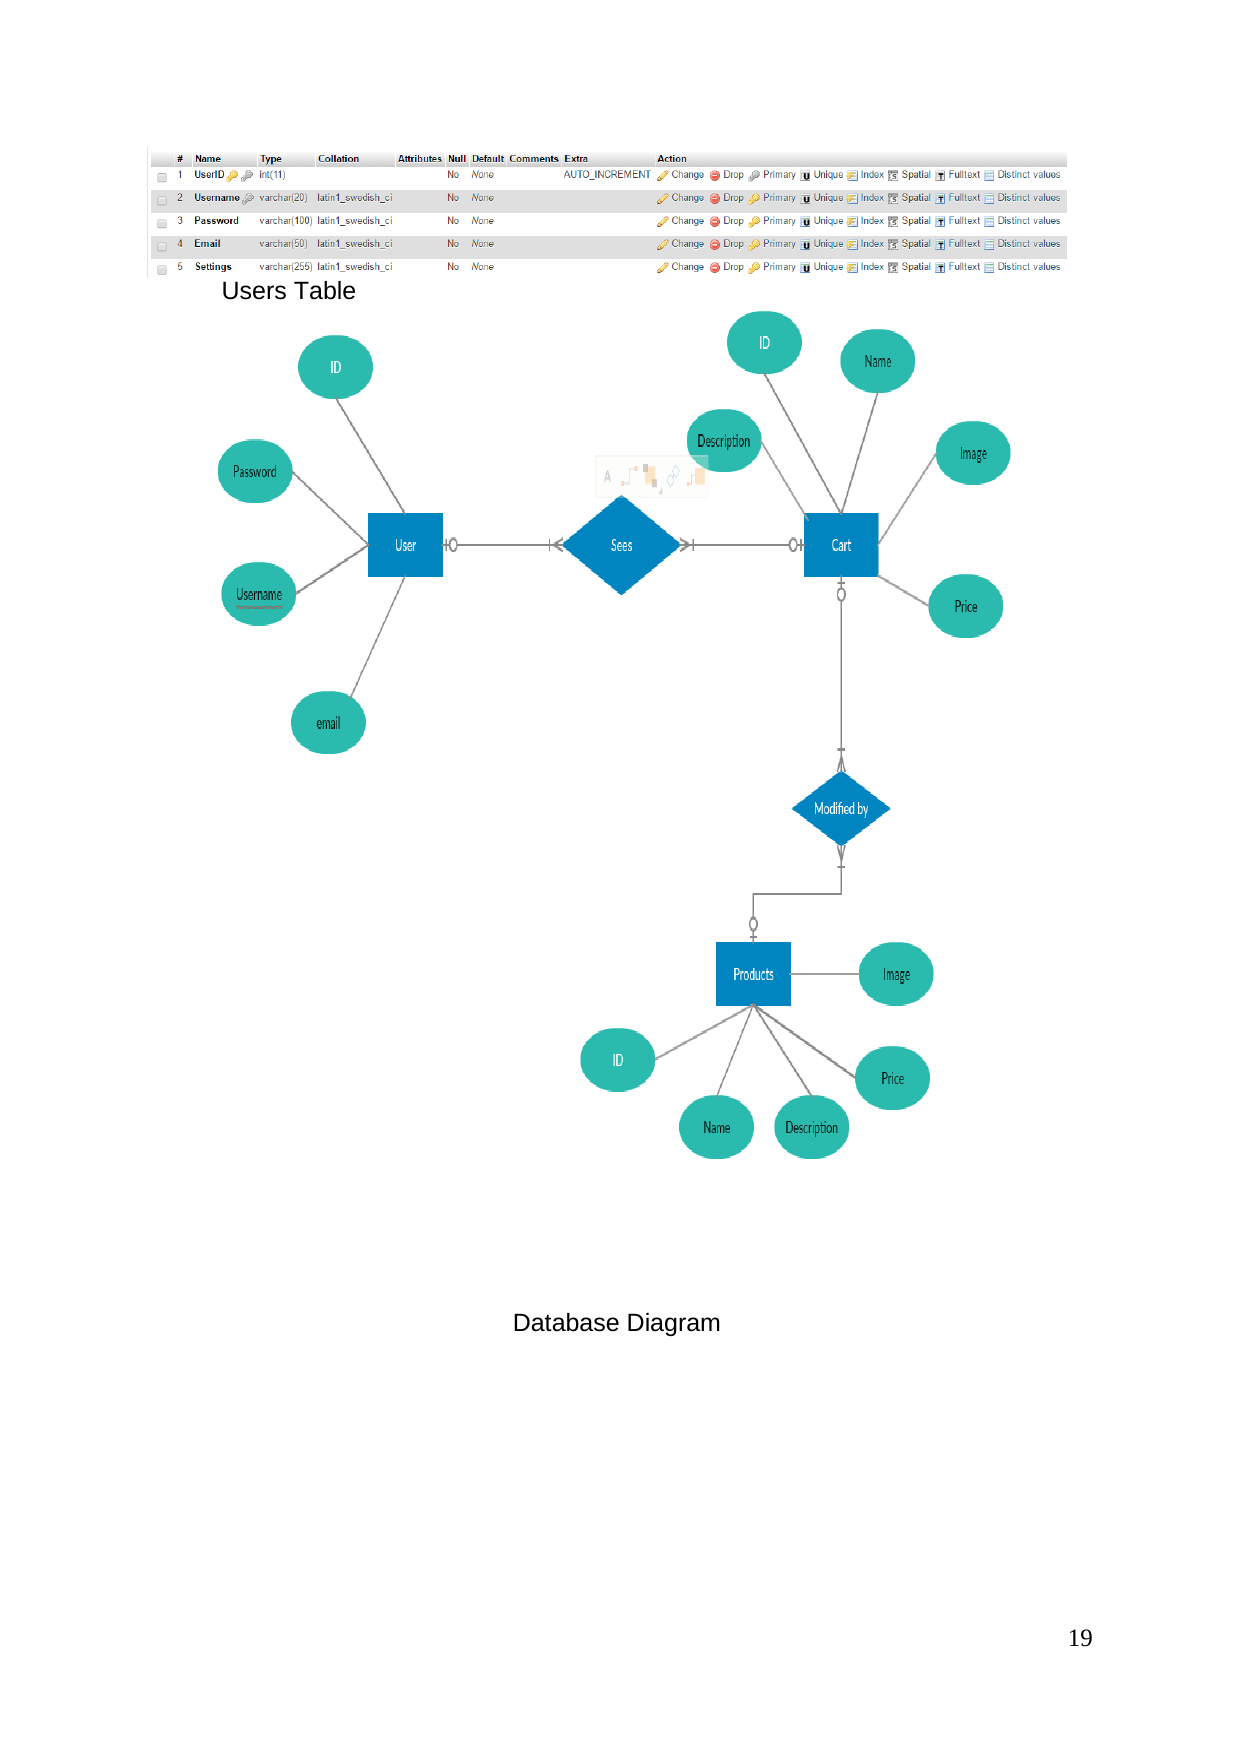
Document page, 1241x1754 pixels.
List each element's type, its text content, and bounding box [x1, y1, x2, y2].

text Database Diagram [148, 1308, 1093, 1337]
text Users Table [148, 276, 1093, 305]
picture [147, 305, 1090, 1309]
picture [147, 147, 1092, 277]
